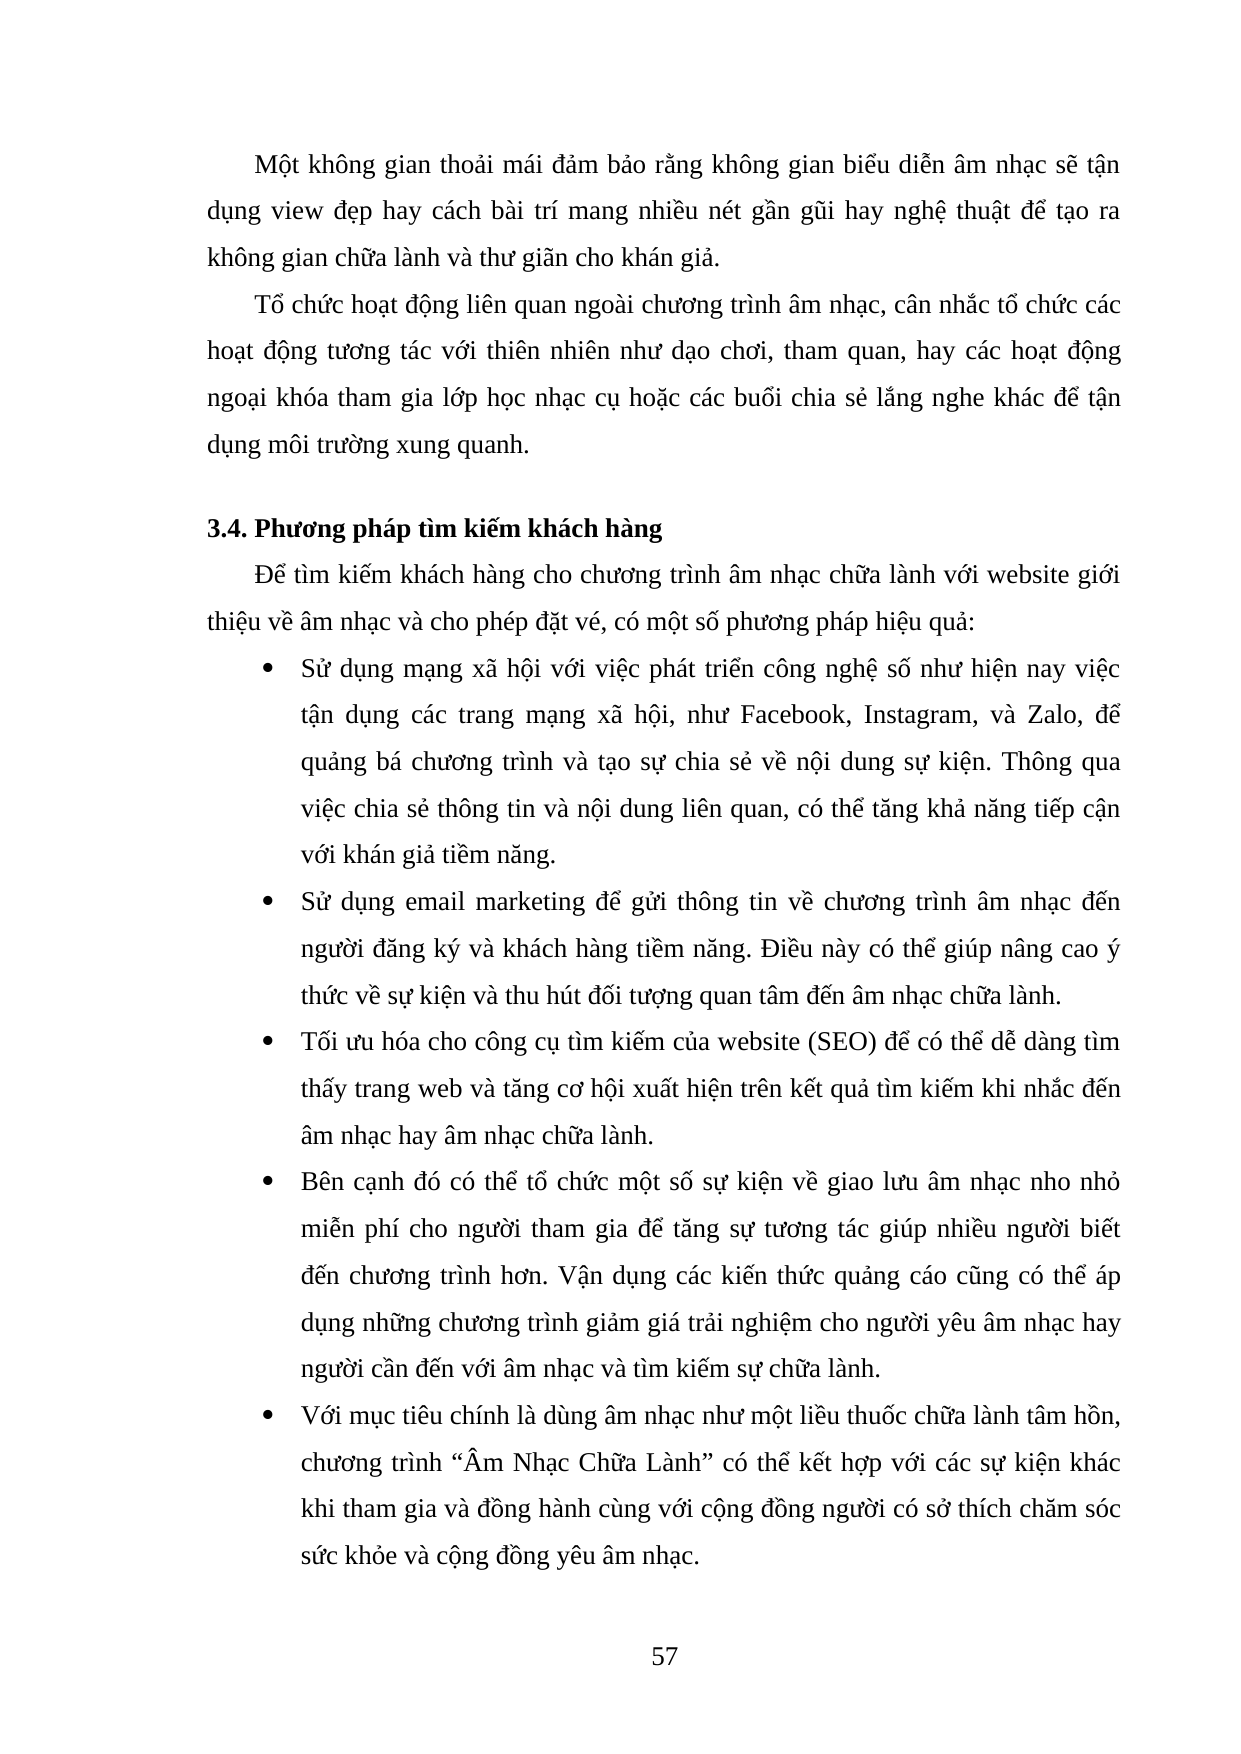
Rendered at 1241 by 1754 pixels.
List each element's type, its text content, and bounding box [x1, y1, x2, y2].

list Sử dụng mạng xã hội với việc phát triển công nghệ số như hiện nay việc tận dụng các trang mạng xã hội, như Facebook, Instagram, và Zalo, để quảng bá chương trình và tạo sự chia sẻ về nội dung sự kiện. Thông qua việc chia sẻ thông tin và nội dung liên quan, có thể tăng khả năng tiếp cận với khán giả tiềm năng. [263, 652, 1122, 870]
list Bên cạnh đó có thể tổ chức một số sự kiện về giao lưu âm nhạc nho nhỏ miễn phí cho người tham gia để tăng sự tương tác giúp nhiều người biết đến chương trình hơn. Vận dụng các kiến thức quảng cáo cũng có thể áp dụng những chương trình giảm giá trải nghiệm cho người yêu âm nhạc hay người cần đến với âm nhạc và tìm kiếm sự chữa lành. [263, 1166, 1122, 1383]
text Tổ chức hoạt động liên quan ngoài chương trình âm nhạc, cân nhắc tổ chức các hoạt động tương tác với thiên nhiên như dạo chơi, tham quan, hay các hoạt động ngoại khóa tham gia lớp học nhạc cụ hoặc các buổi chia sẻ lắng nghe khác để tận dụng môi trường xung quanh. [207, 288, 1122, 459]
list Sử dụng email marketing để gửi thông tin về chương trình âm nhạc đến người đăng ký và khách hàng tiềm năng. Điều này có thể giúp nâng cao ý thức về sự kiện và thu hút đối tượng quan tâm đến âm nhạc chữa lành. [263, 885, 1122, 1010]
text Một không gian thoải mái đảm bảo rằng không gian biểu diễn âm nhạc sẽ tận dụng view đẹp hay cách bài trí mang nhiều nét gần gũi hay nghệ thuật để tạo ra không gian chữa lành và thư giãn cho khán giả. [207, 148, 1122, 272]
subtitle 3.4. Phương pháp tìm kiếm khách hàng [207, 512, 1122, 543]
list Tối ưu hóa cho công cụ tìm kiếm của website (SEO) để có thể dễ dàng tìm thấy trang web và tăng cơ hội xuất hiện trên kết quả tìm kiếm khi nhắc đến âm nhạc hay âm nhạc chữa lành. [263, 1025, 1122, 1150]
list Với mục tiêu chính là dùng âm nhạc như một liều thuốc chữa lành tâm hồn, chương trình “Âm Nhạc Chữa Lành” có thể kết hợp với các sự kiện khác khi tham gia và đồng hành cùng với cộng đồng người có sở thích chăm sóc sức khỏe và cộng đồng yêu âm nhạc. [263, 1399, 1122, 1570]
text Để tìm kiếm khách hàng cho chương trình âm nhạc chữa lành với website giới thiệu về âm nhạc và cho phép đặt vé, có một số phương pháp hiệu quả: [207, 558, 1122, 636]
